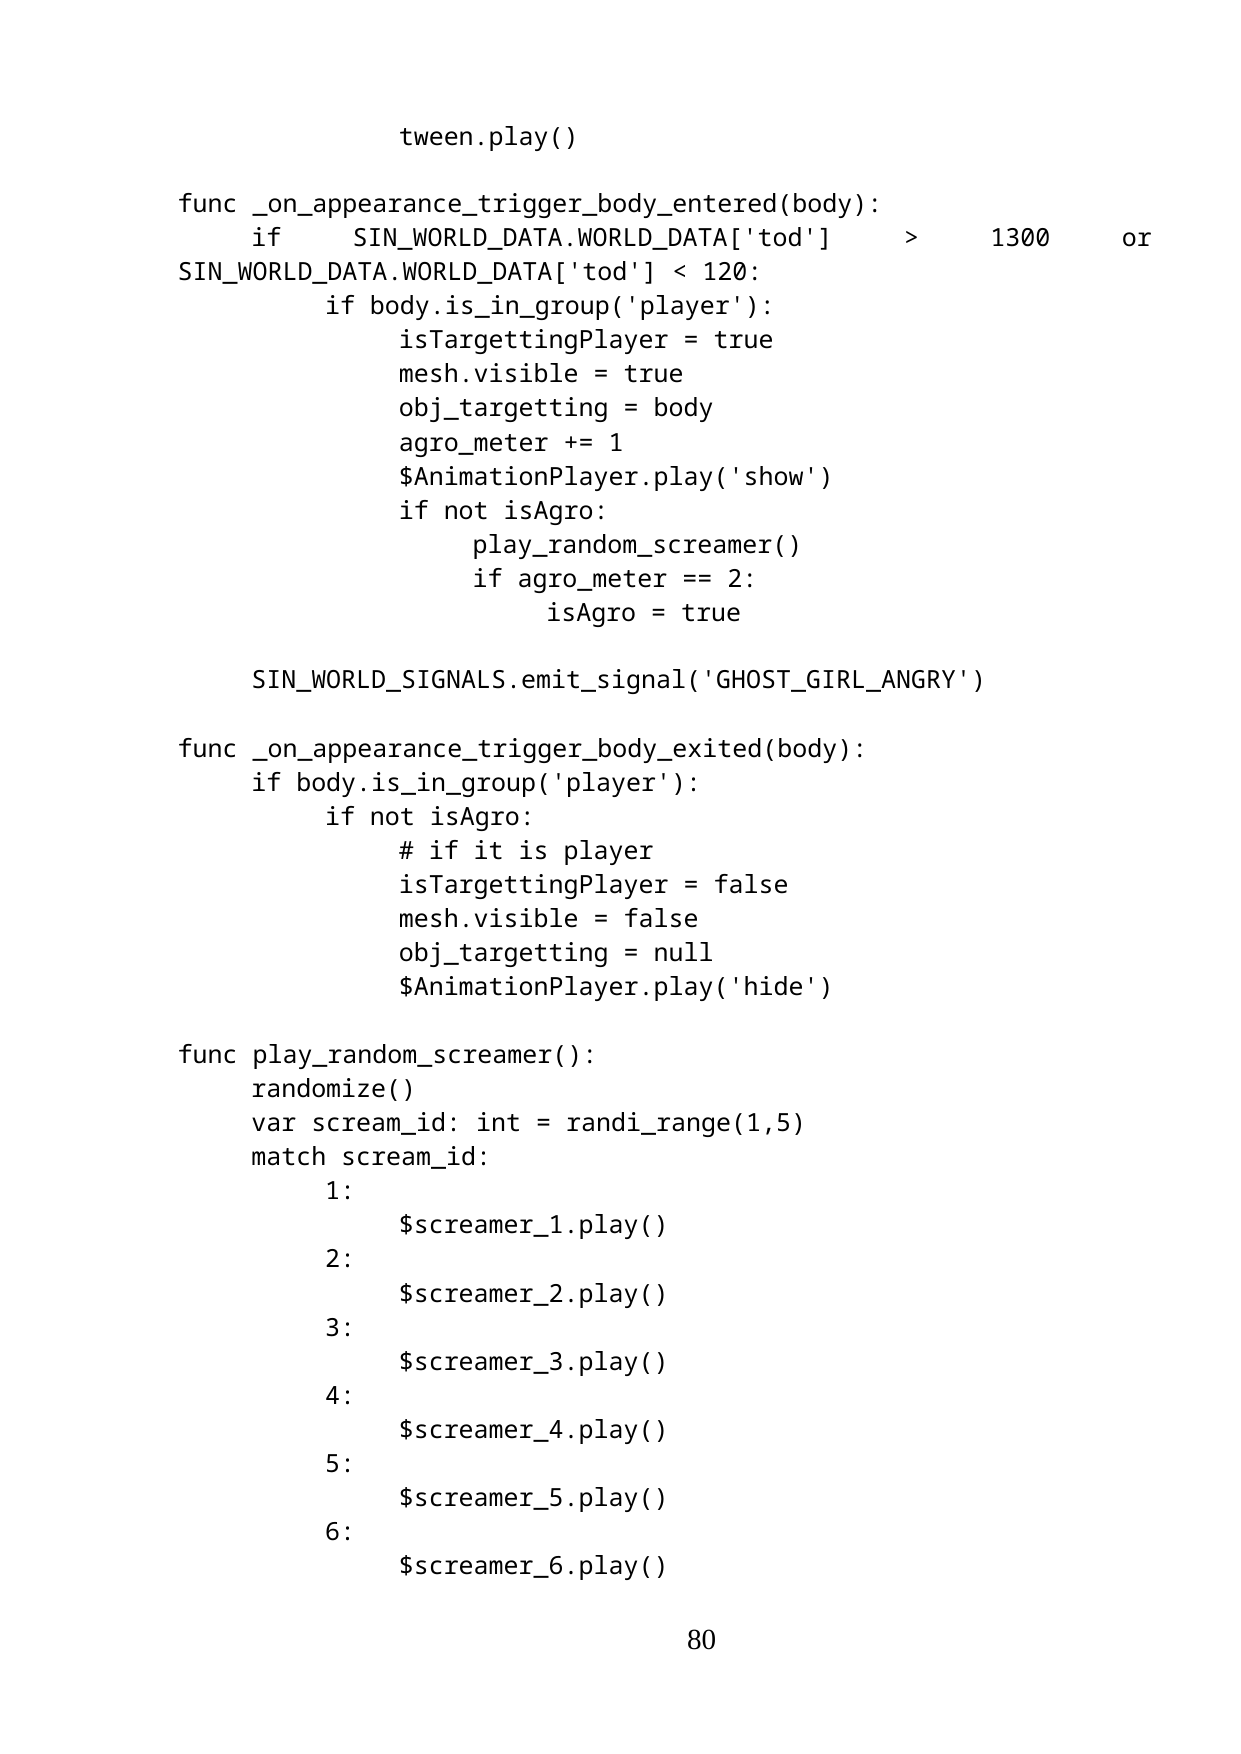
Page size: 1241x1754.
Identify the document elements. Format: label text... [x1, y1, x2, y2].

text agro_meter += 1 [177, 424, 1152, 458]
text 4: [177, 1377, 1152, 1411]
text SIN_WORLD_SIGNALS.emit_signal('GHOST_GIRL_ANGRY') [177, 628, 1152, 696]
text isTargettingPlayer = true [177, 322, 1152, 356]
text var scream_id: int = randi_range(1,5) [177, 1105, 1152, 1139]
text 2: [177, 1241, 1152, 1275]
text obj_targetting = null [177, 934, 1152, 969]
text play_random_screamer() [177, 526, 1152, 560]
text 1: [177, 1173, 1152, 1207]
text $screamer_6.play() [177, 1548, 1152, 1582]
text 6: [177, 1514, 1152, 1548]
text $screamer_3.play() [177, 1343, 1152, 1377]
text $screamer_5.play() [177, 1479, 1152, 1514]
text $screamer_2.play() [177, 1275, 1152, 1309]
text func _on_appearance_trigger_body_entered(body): [177, 186, 1152, 220]
text obj_targetting = body [177, 390, 1152, 424]
text if body.is_in_group('player'): [177, 764, 1152, 798]
text tween.play() [177, 118, 1152, 152]
text if agro_meter == 2: [177, 560, 1152, 594]
text isAgro = true [177, 594, 1152, 628]
text # if it is player [177, 832, 1152, 866]
text if body.is_in_group('player'): [177, 288, 1152, 322]
text mesh.visible = true [177, 356, 1152, 390]
text func play_random_screamer(): [177, 1037, 1152, 1071]
text 3: [177, 1309, 1152, 1343]
text if not isAgro: [177, 798, 1152, 832]
text isTargettingPlayer = false [177, 866, 1152, 901]
text $screamer_1.play() [177, 1207, 1152, 1241]
text 5: [177, 1446, 1152, 1479]
text randomize() [177, 1071, 1152, 1105]
text if not isAgro: [177, 492, 1152, 526]
text $screamer_4.play() [177, 1411, 1152, 1446]
text if SIN_WORLD_DATA.WORLD_DATA['tod'] > 1300 or SIN_WORLD_DATA.WORLD_DATA['tod'] < 120: [177, 220, 1152, 288]
text func _on_appearance_trigger_body_exited(body): [177, 730, 1152, 764]
text mesh.visible = false [177, 901, 1152, 934]
text $AnimationPlayer.play('hide') [177, 969, 1152, 1003]
text $AnimationPlayer.play('show') [177, 458, 1152, 492]
text match scream_id: [177, 1139, 1152, 1173]
